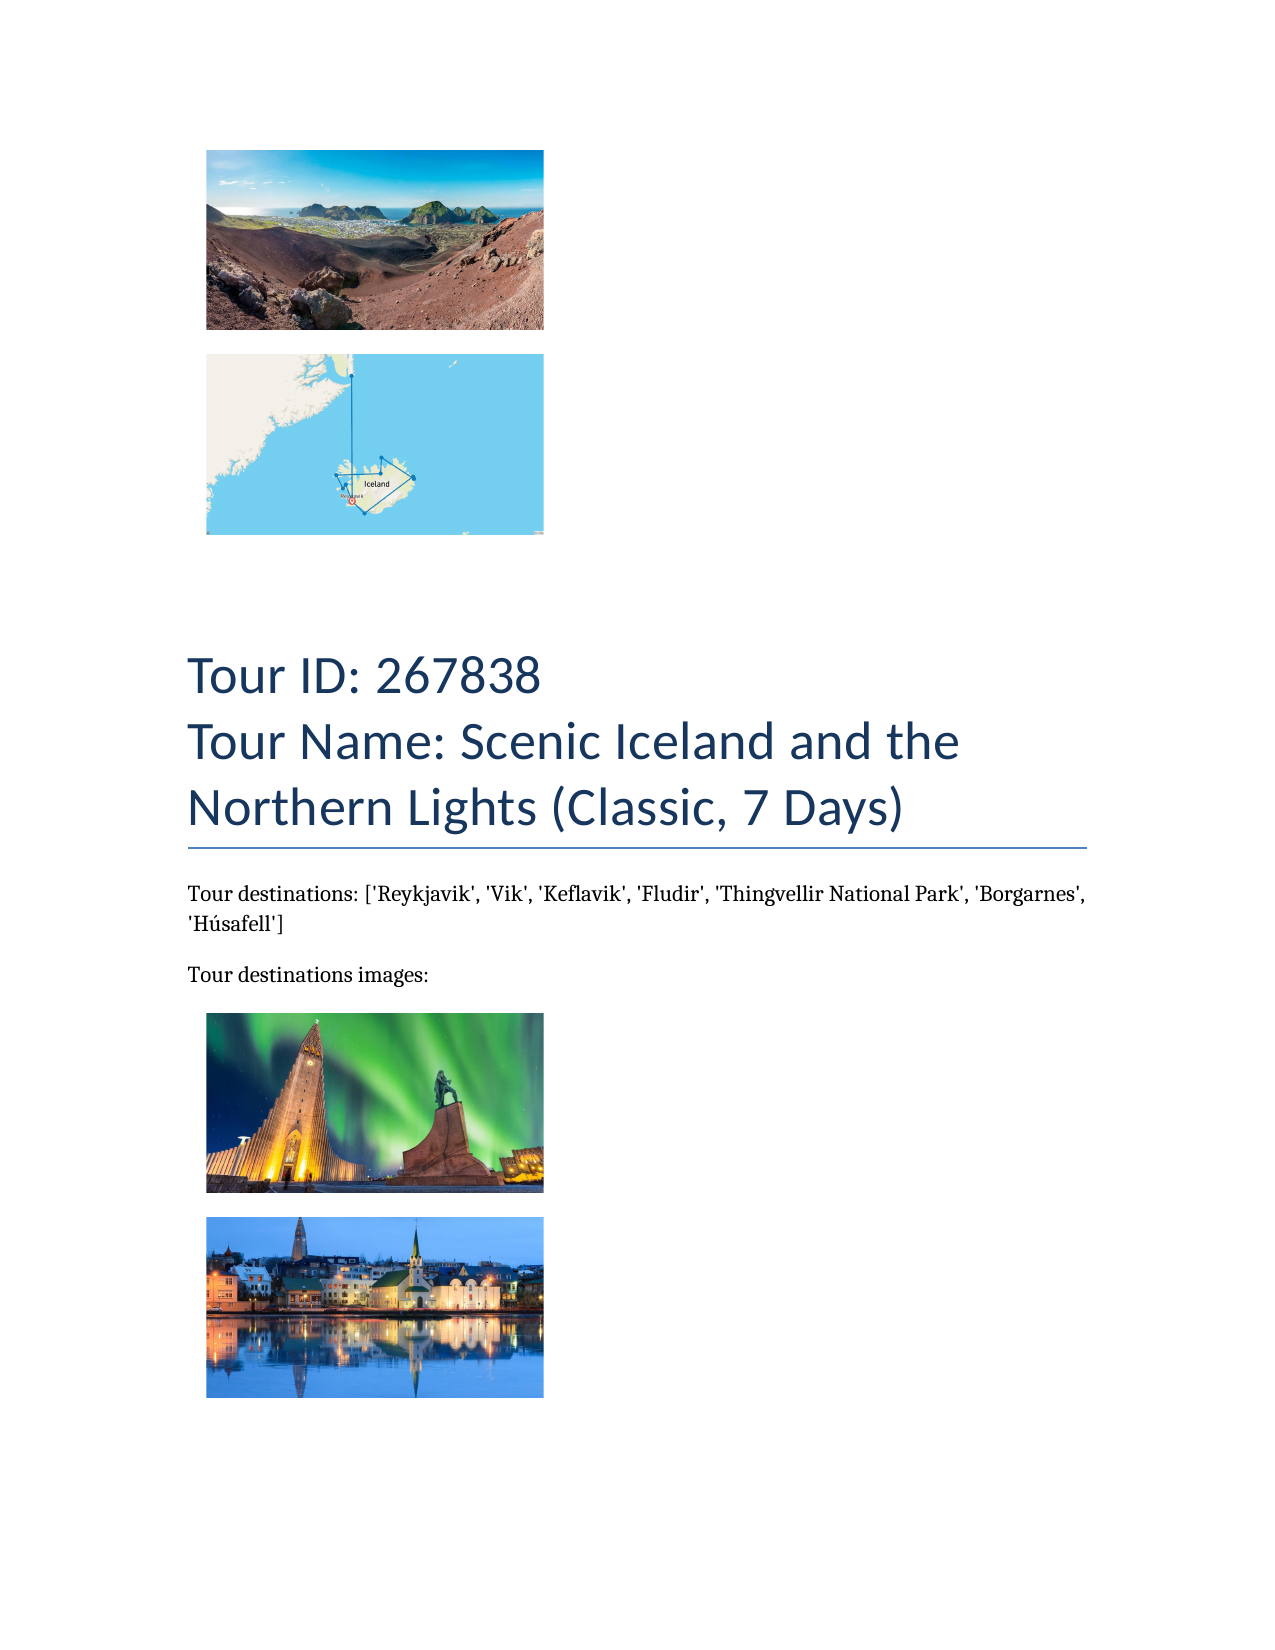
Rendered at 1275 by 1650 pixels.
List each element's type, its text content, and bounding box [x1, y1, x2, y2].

picture [206, 354, 544, 535]
picture [206, 1013, 544, 1193]
picture [206, 150, 544, 330]
text Tour destinations images: [187, 962, 1087, 988]
title Tour ID: 267838 Tour Name: Scenic Iceland and the Northern Lights (Classic, 7 Days) [187, 641, 1087, 849]
text Tour destinations: ['Reykjavik', 'Vik', 'Keflavik', 'Fludir', 'Thingvellir National Park', 'Borgarnes', 'Húsafell'] [187, 881, 1087, 937]
picture [206, 1217, 544, 1398]
